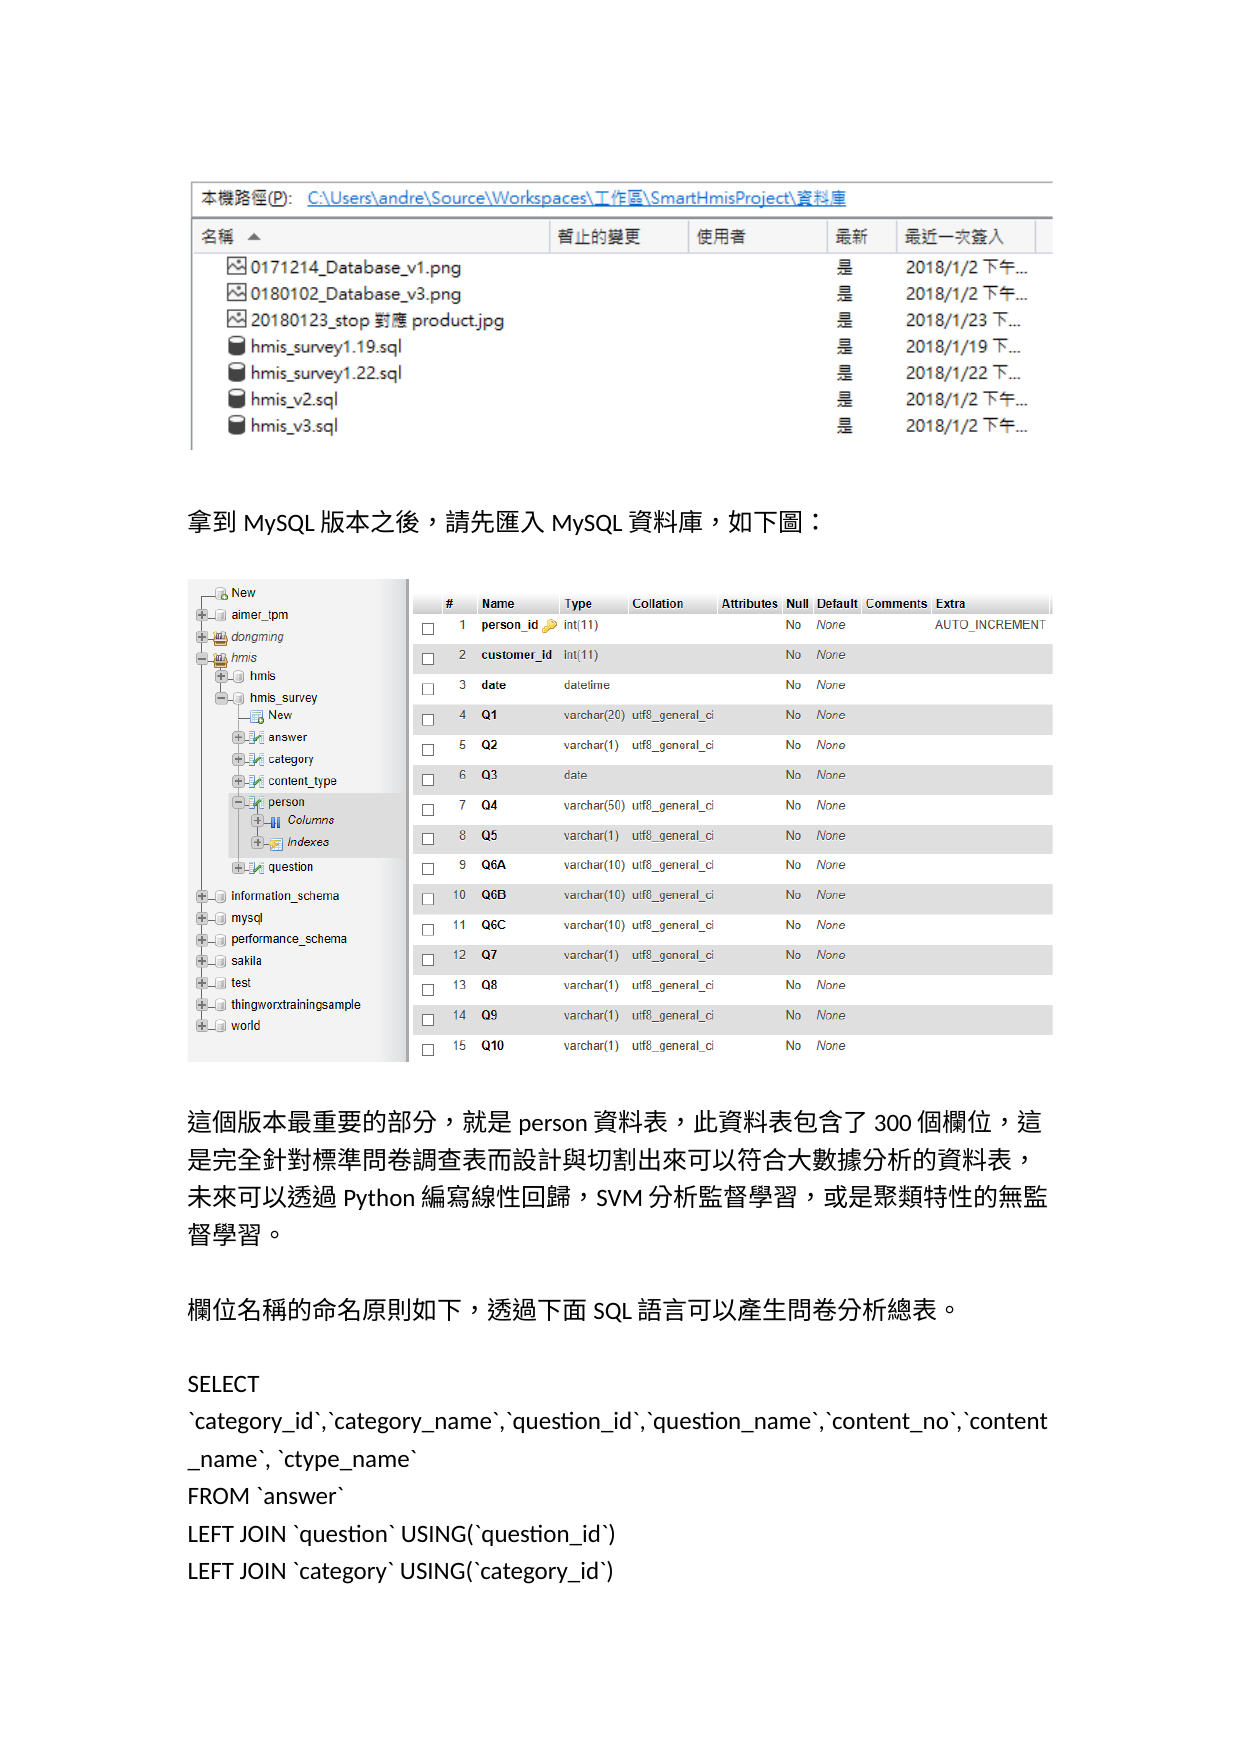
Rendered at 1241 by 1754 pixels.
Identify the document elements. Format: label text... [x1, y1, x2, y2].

text 拿到 MySQL 版本之後，請先匯入 MySQL 資料庫，如下圖： [187, 502, 1053, 539]
text 欄位名稱的命名原則如下，透過下面 SQL 語言可以產生問卷分析總表。 [187, 1289, 1053, 1327]
picture [187, 179, 1053, 450]
text FROM `answer` [187, 1477, 1053, 1514]
picture [187, 579, 1053, 1062]
text LEFT JOIN `question` USING(`question_id`) [187, 1514, 1053, 1552]
text SELECT `category_id`,`category_name`,`question_id`,`question_name`,`content_no`,`content_name`, `ctype_name` [187, 1364, 1053, 1477]
text LEFT JOIN `category` USING(`category_id`) [187, 1552, 1053, 1589]
text 這個版本最重要的部分，就是 person 資料表，此資料表包含了300個欄位，這是完全針對標準問卷調查表而設計與切割出來可以符合大數據分析的資料表，未來可以透過 Python 編寫線性回歸，SVM分析監督學習，或是聚類特性的無監督學習。 [187, 1102, 1053, 1252]
